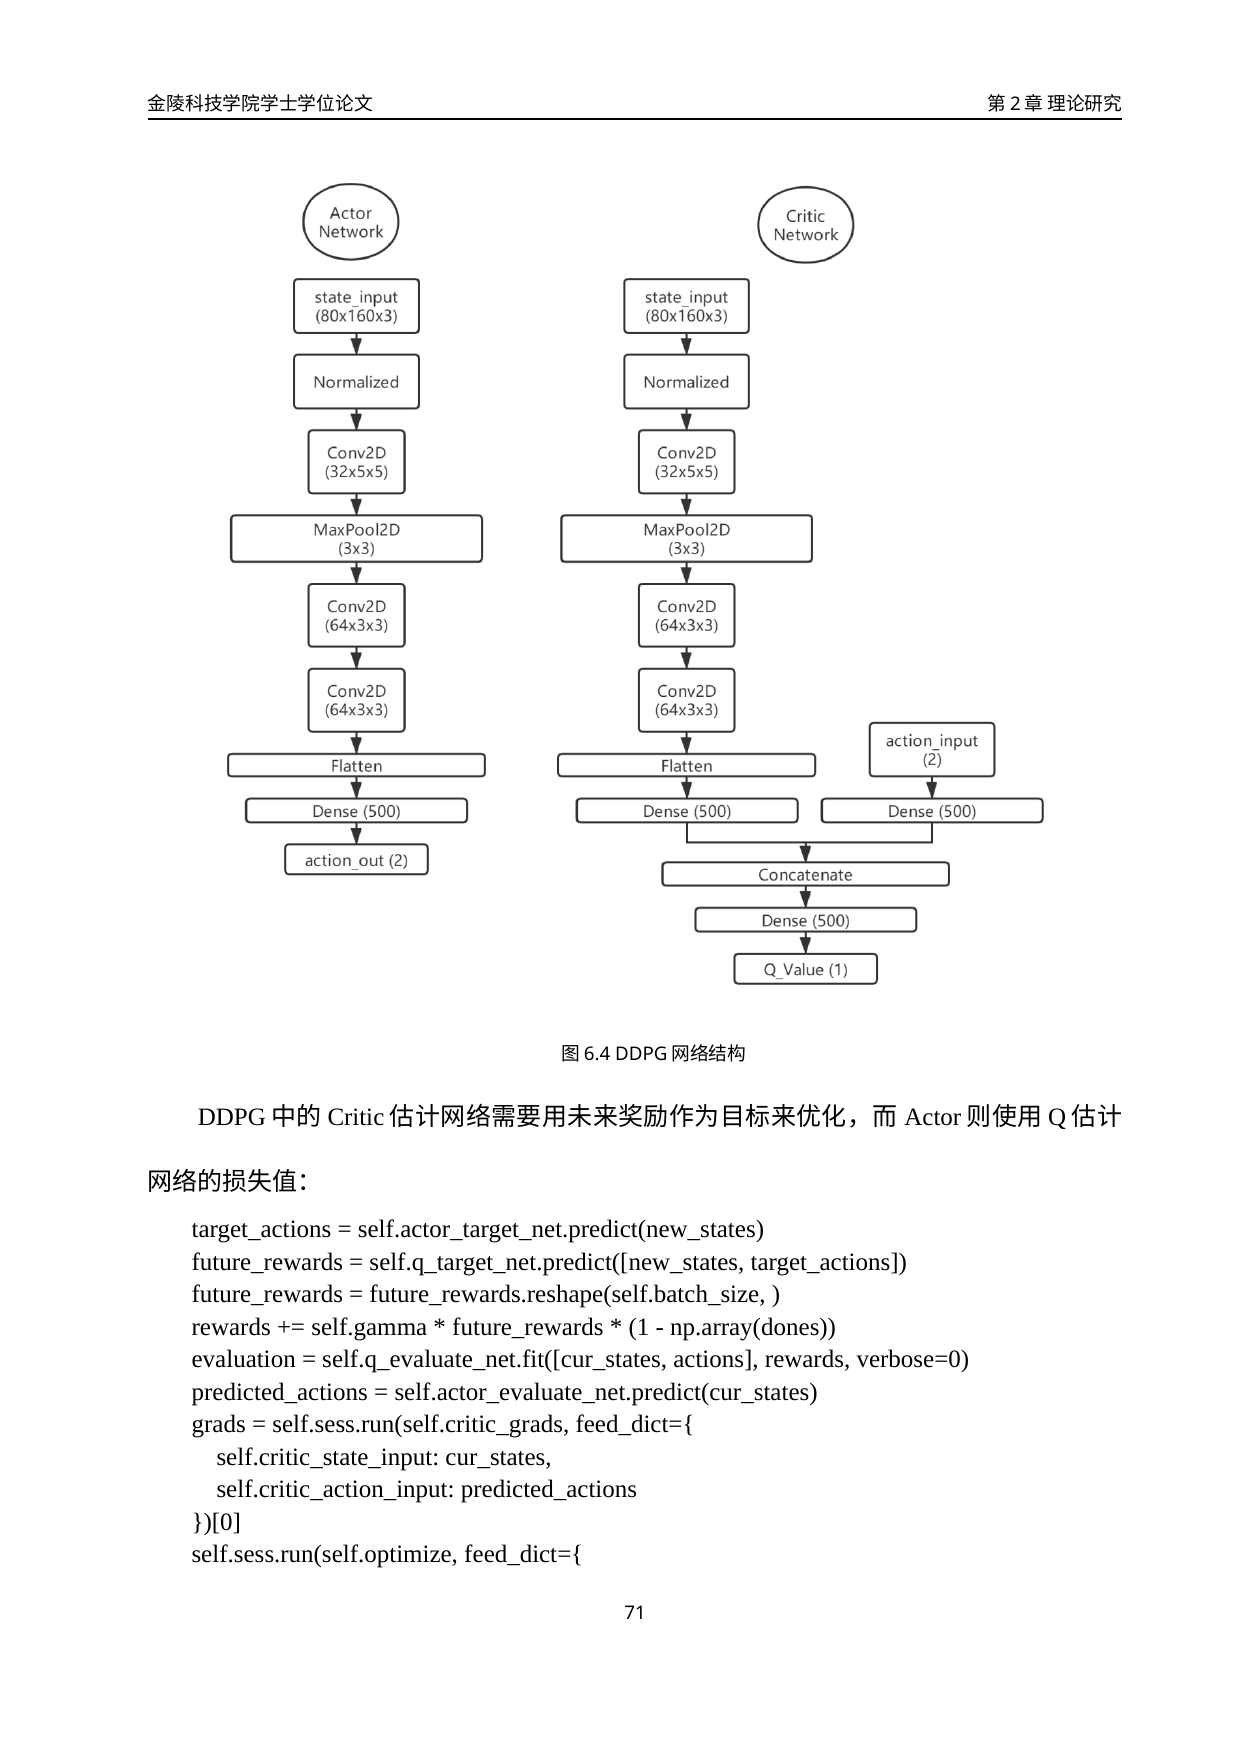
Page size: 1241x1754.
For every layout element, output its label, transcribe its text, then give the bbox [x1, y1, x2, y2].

picture [202, 158, 1068, 1009]
text 图6.4 DDPG网络结构 [148, 1036, 1122, 1069]
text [191, 1212, 1122, 1570]
text DDPG中的Critic估计网络需要用未来奖励作为目标来优化，而Actor则使用Q估计网络的损失值： [148, 1082, 1122, 1212]
